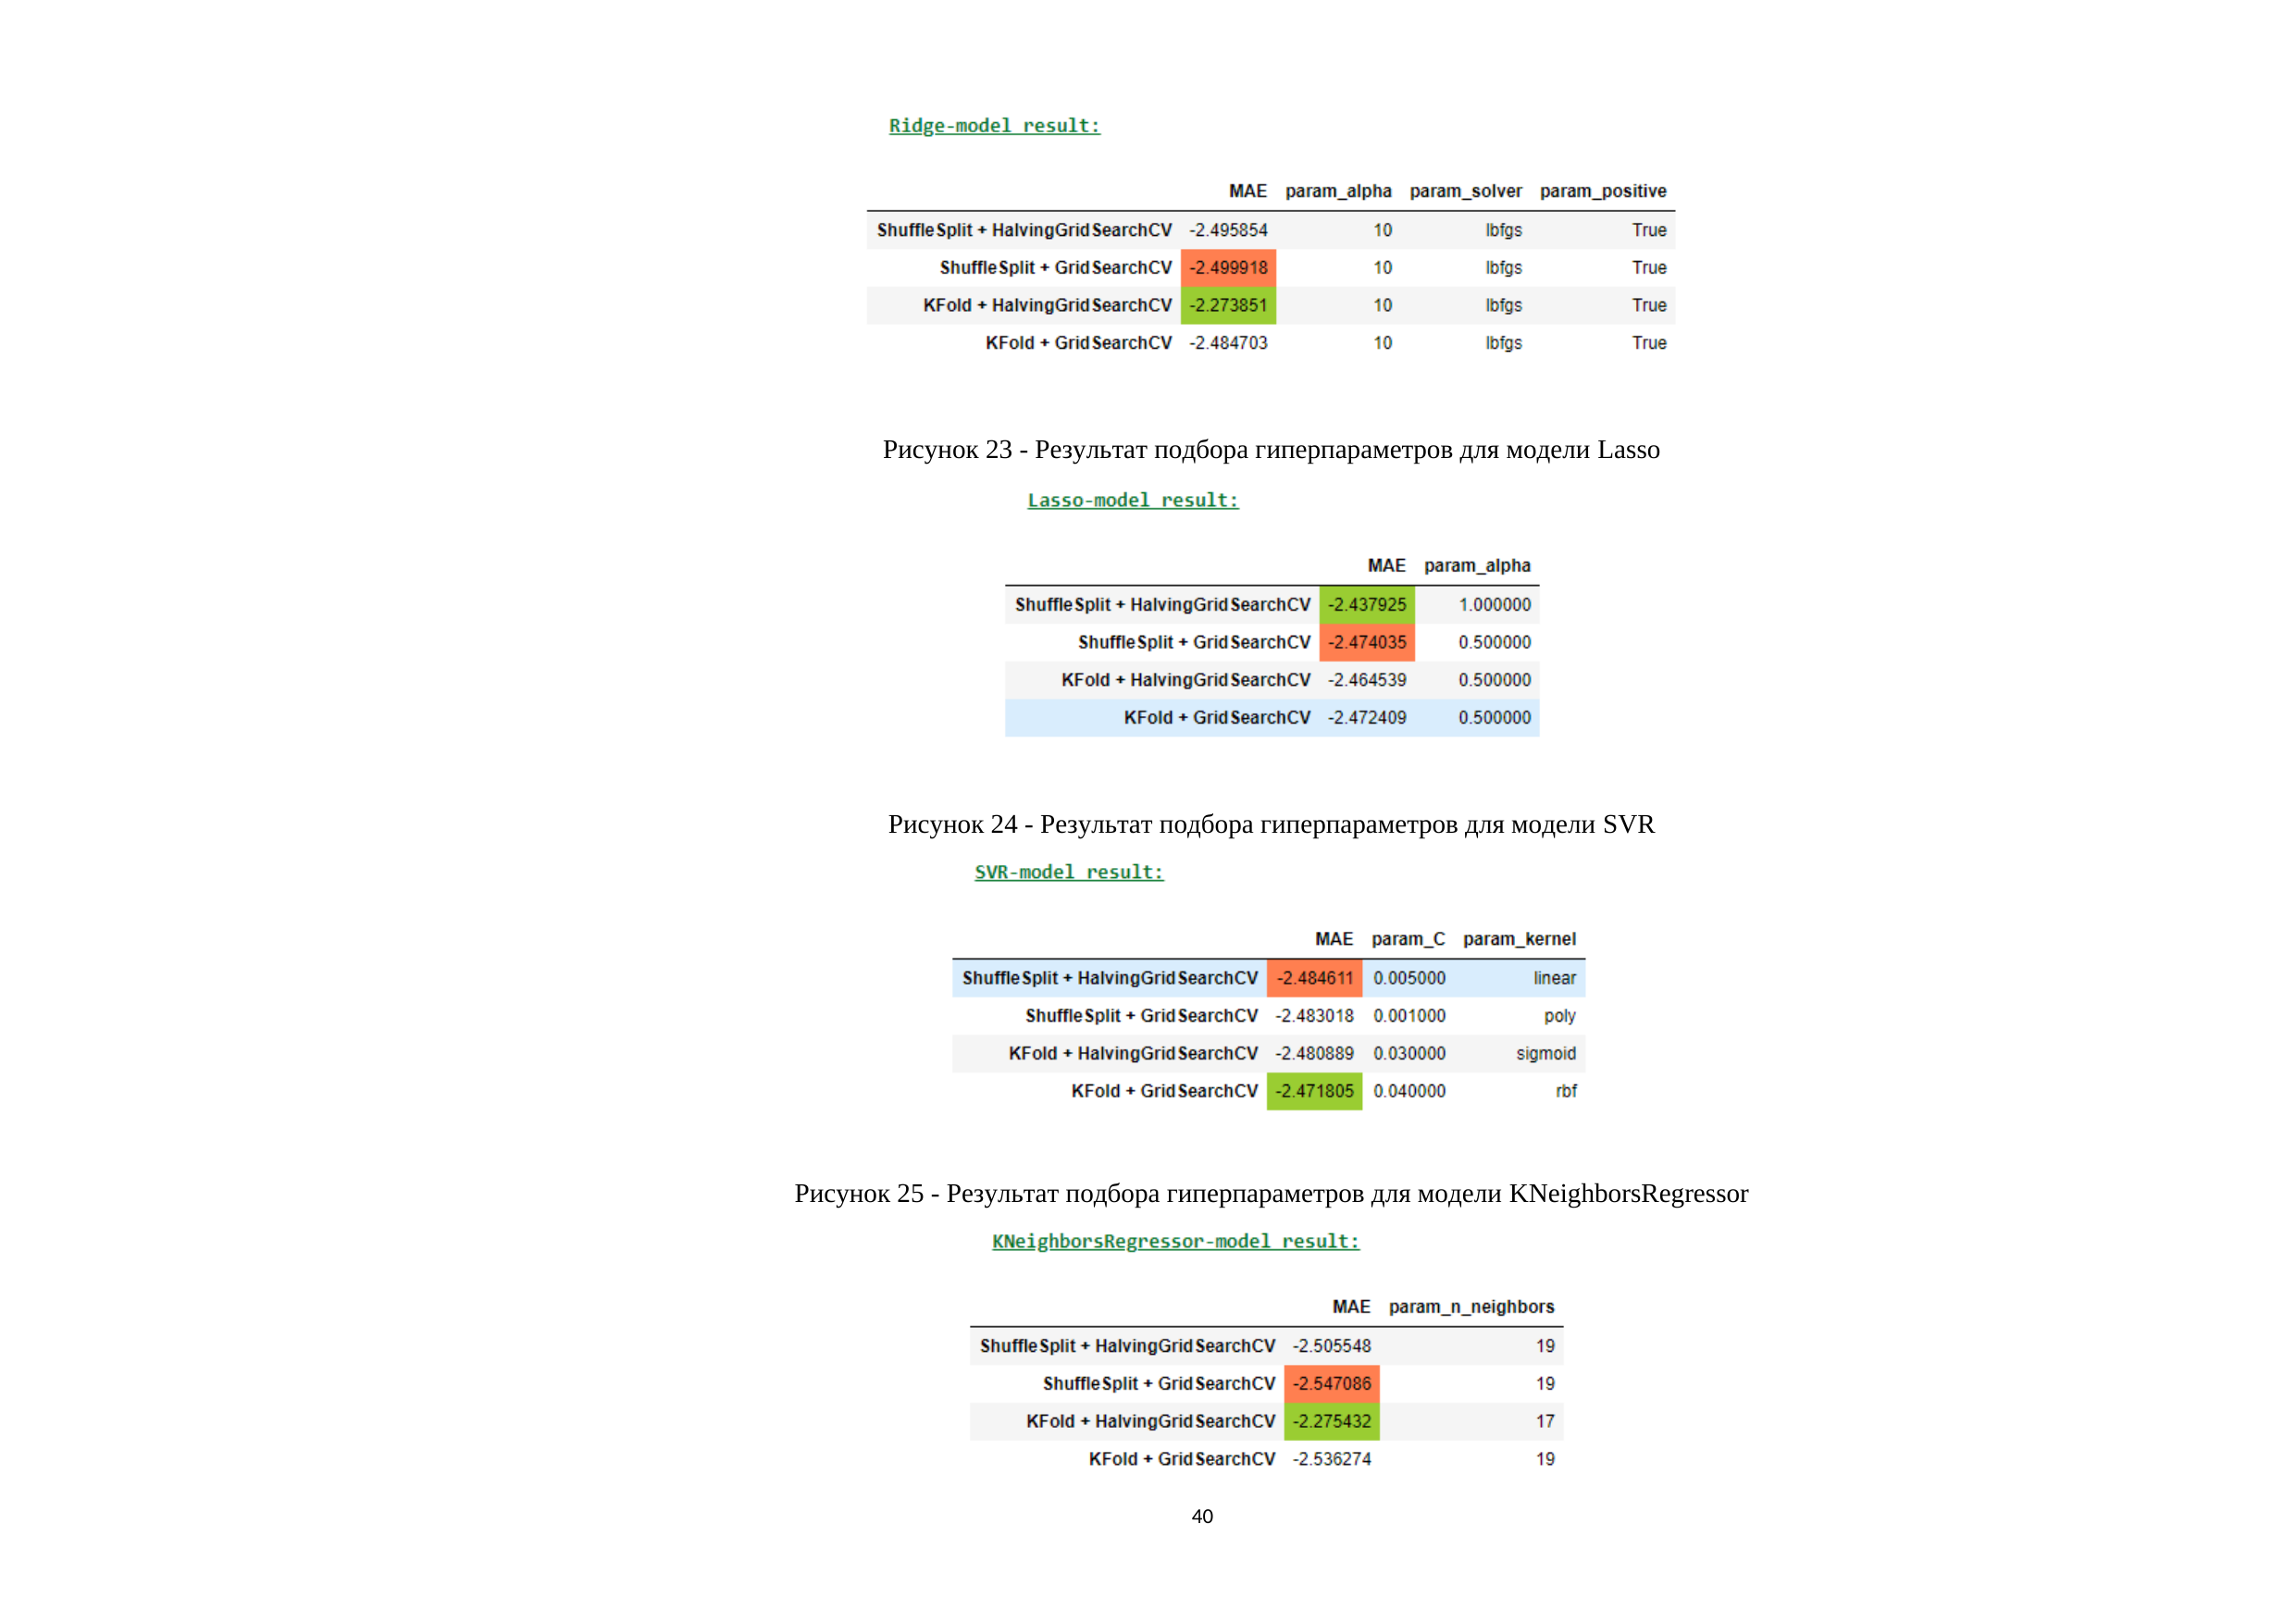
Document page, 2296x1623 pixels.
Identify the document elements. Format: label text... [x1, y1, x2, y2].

picture [994, 479, 1549, 749]
list Рисунок 24 - Результат подбора гиперпараметров для модели SVR [303, 808, 2240, 839]
list Рисунок 23 - Результат подбора гиперпараметров для модели Lasso [303, 433, 2240, 465]
picture [969, 1223, 1574, 1481]
picture [851, 109, 1692, 374]
list Рисунок 25 - Результат подбора гиперпараметров для модели KNeighborsRegressor [303, 1177, 2240, 1208]
picture [941, 854, 1602, 1118]
